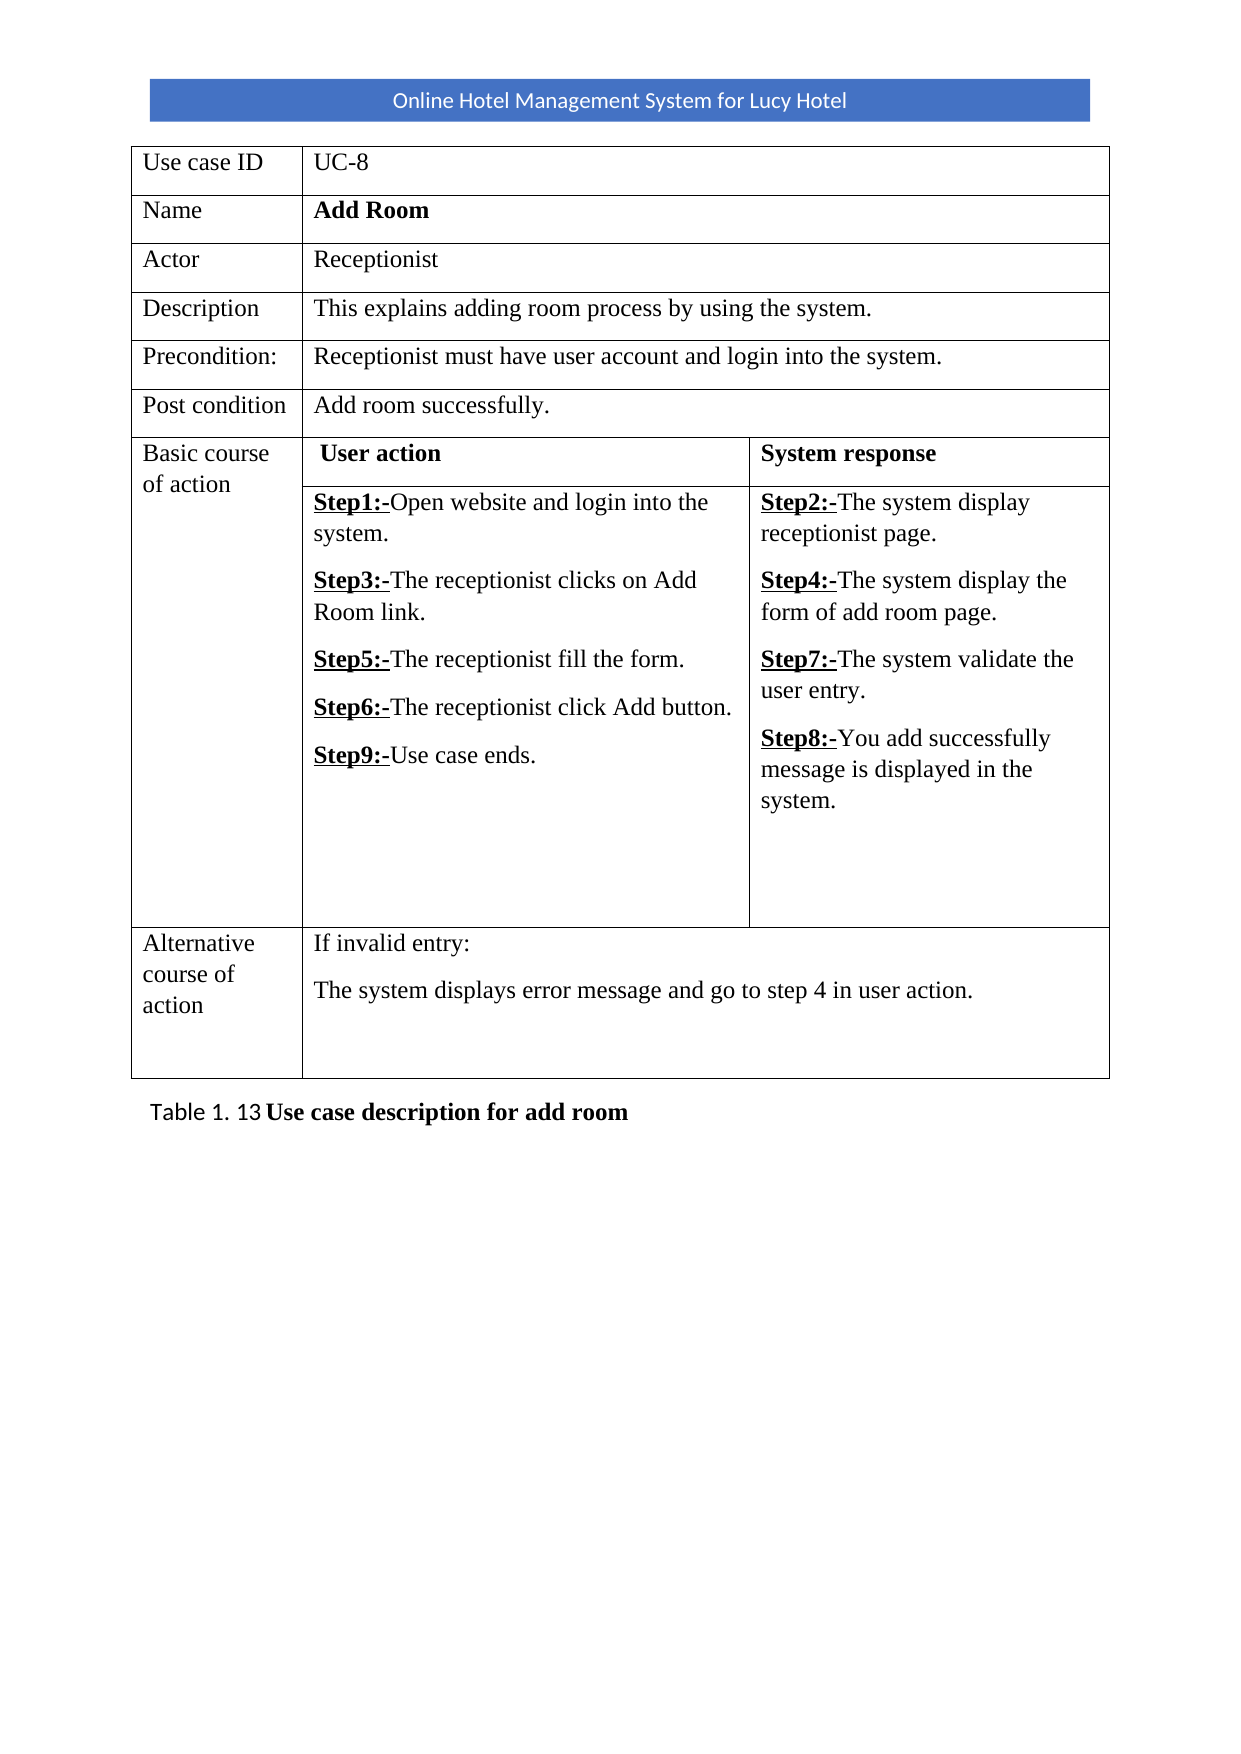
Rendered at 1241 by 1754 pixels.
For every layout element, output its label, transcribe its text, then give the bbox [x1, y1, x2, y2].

table_cell Description [132, 293, 302, 340]
table_cell Precondition: [132, 341, 302, 389]
table_cell This explains adding room process by using the system. [303, 293, 1109, 340]
table_cell Add room successfully. [303, 390, 1109, 437]
table_header Use case ID [132, 147, 302, 194]
text Table 1. 13 Use case description for add room [150, 1079, 1090, 1126]
table_cell Step1:-Open website and login into the system. Step3:-The receptionist clicks on Add Room link. Step5:-The receptionist fill the form. Step6:-The receptionist click Add button. Step9:-Use case ends. [303, 487, 749, 927]
table_cell Basic course of action [132, 438, 302, 927]
table_cell Name [132, 196, 302, 243]
table_cell Receptionist [303, 244, 1109, 292]
table_cell System response [750, 438, 1109, 486]
table_cell Alternative course of action [132, 928, 302, 1078]
table_cell Receptionist must have user account and login into the system. [303, 341, 1109, 389]
table_cell Step2:-The system display receptionist page. Step4:-The system display the form of add room page. Step7:-The system validate the user entry. Step8:-You add successfully message is displayed in the system. [750, 487, 1109, 927]
table_cell Add Room [303, 196, 1109, 243]
table_cell Actor [132, 244, 302, 292]
table_header UC-8 [303, 147, 1109, 194]
table_cell User action [303, 438, 749, 486]
table_cell If invalid entry: The system displays error message and go to step 4 in user action. [303, 928, 1109, 1078]
table_cell Post condition [132, 390, 302, 437]
